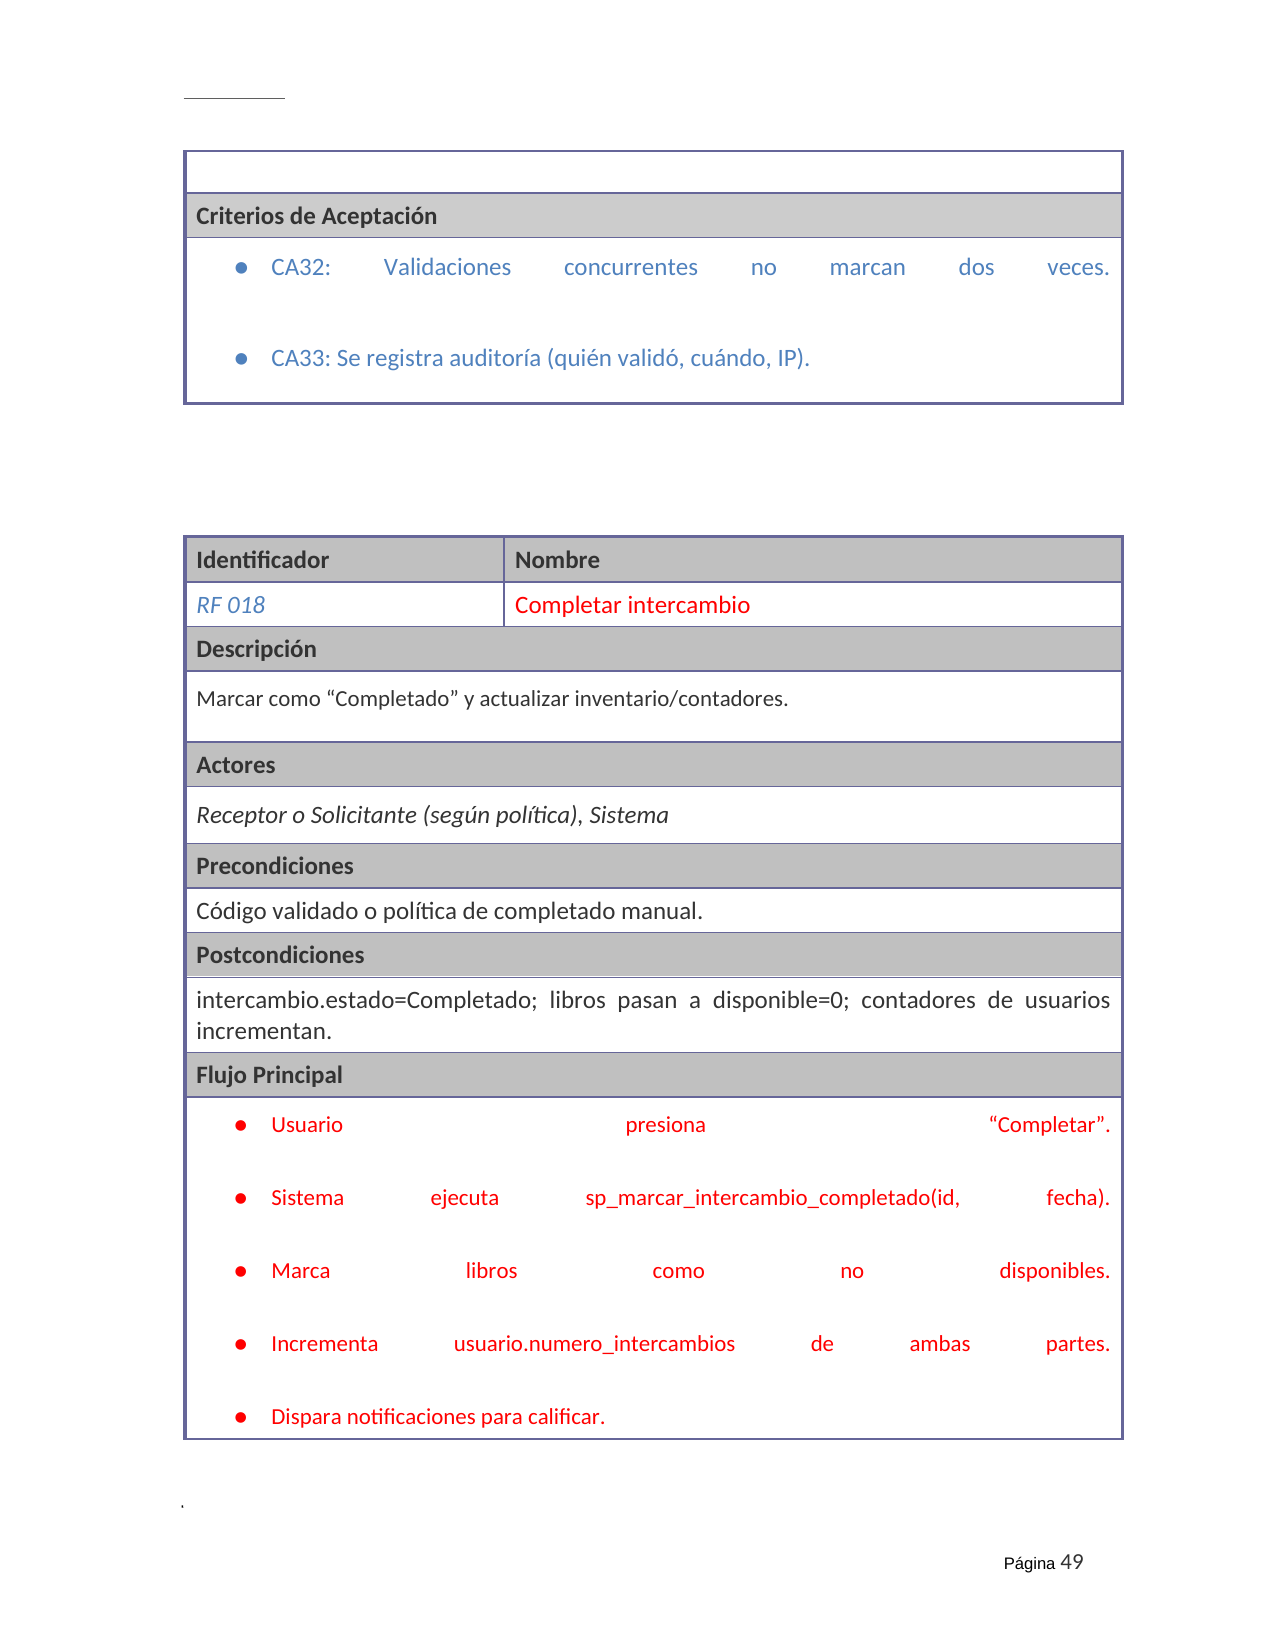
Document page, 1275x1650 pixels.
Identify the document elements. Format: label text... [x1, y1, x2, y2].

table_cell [187, 152, 1121, 192]
table_cell Descripción [187, 627, 1121, 670]
table_header Nombre [505, 538, 1121, 581]
table_cell intercambio.estado=Completado; libros pasan a disponible=0; contadores de usuarios incrementan. [187, 978, 1121, 1052]
table_cell Criterios de Aceptación [187, 194, 1121, 237]
table_header Identificador [187, 538, 503, 581]
table_cell Receptor o Solicitante (según política), Sistema [187, 787, 1121, 843]
table_cell Marcar como “Completado” y actualizar inventario/contadores. [187, 672, 1121, 741]
table_cell CA32: Validaciones concurrentes no marcan dos veces. CA33: Se registra auditoría (quién validó, cuándo, IP). [187, 238, 1121, 402]
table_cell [187, 1098, 1121, 1438]
table_cell Código validado o política de completado manual. [187, 889, 1121, 932]
table_cell Flujo Principal [187, 1053, 1121, 1096]
table_cell Actores [187, 743, 1121, 786]
table_cell Precondiciones [187, 844, 1121, 887]
table_cell RF 018 [187, 583, 503, 626]
table_cell Completar intercambio [505, 583, 1121, 626]
table_cell Postcondiciones [187, 933, 1121, 976]
